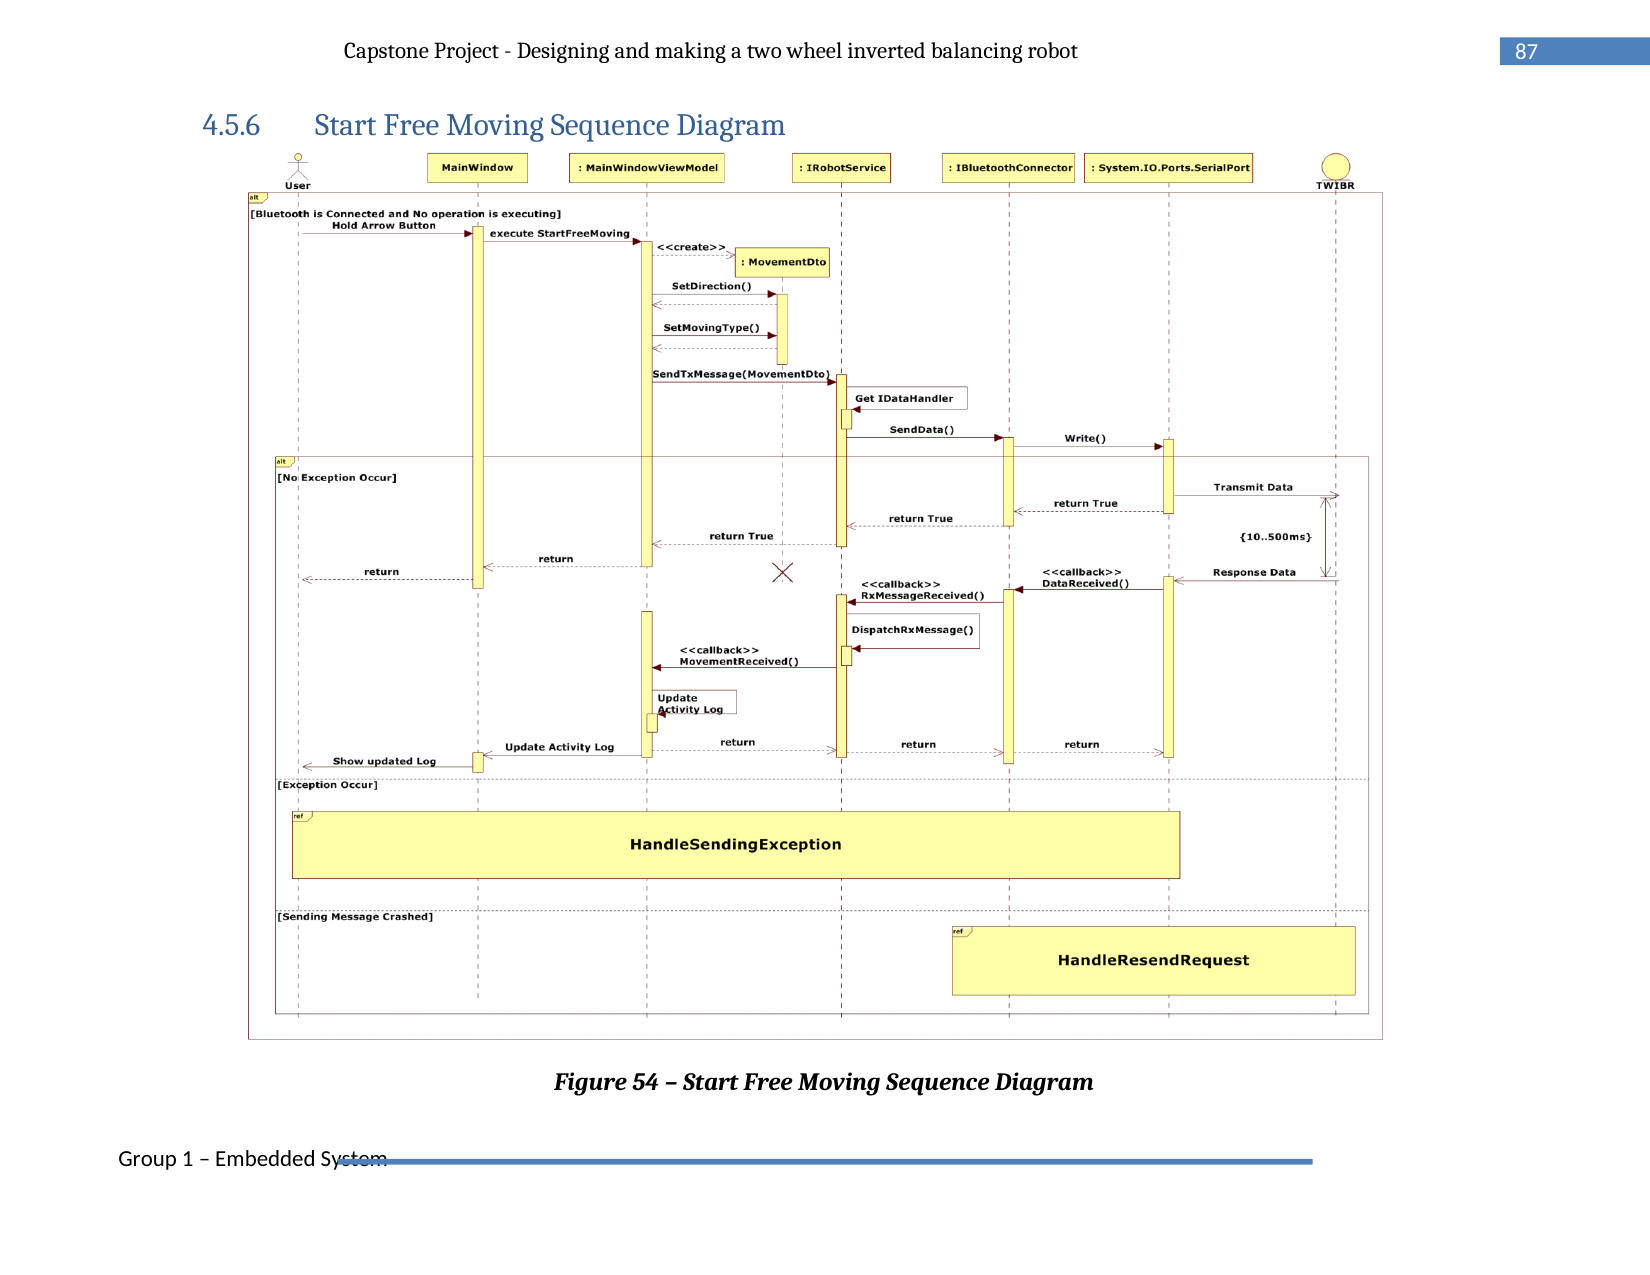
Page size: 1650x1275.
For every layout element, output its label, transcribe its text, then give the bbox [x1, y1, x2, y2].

subtitle Start Free Moving Sequence Diagram [202, 107, 1532, 143]
text Figure 54 – Start Free Moving Sequence Diagram [118, 1068, 1532, 1097]
picture [243, 148, 1407, 1044]
